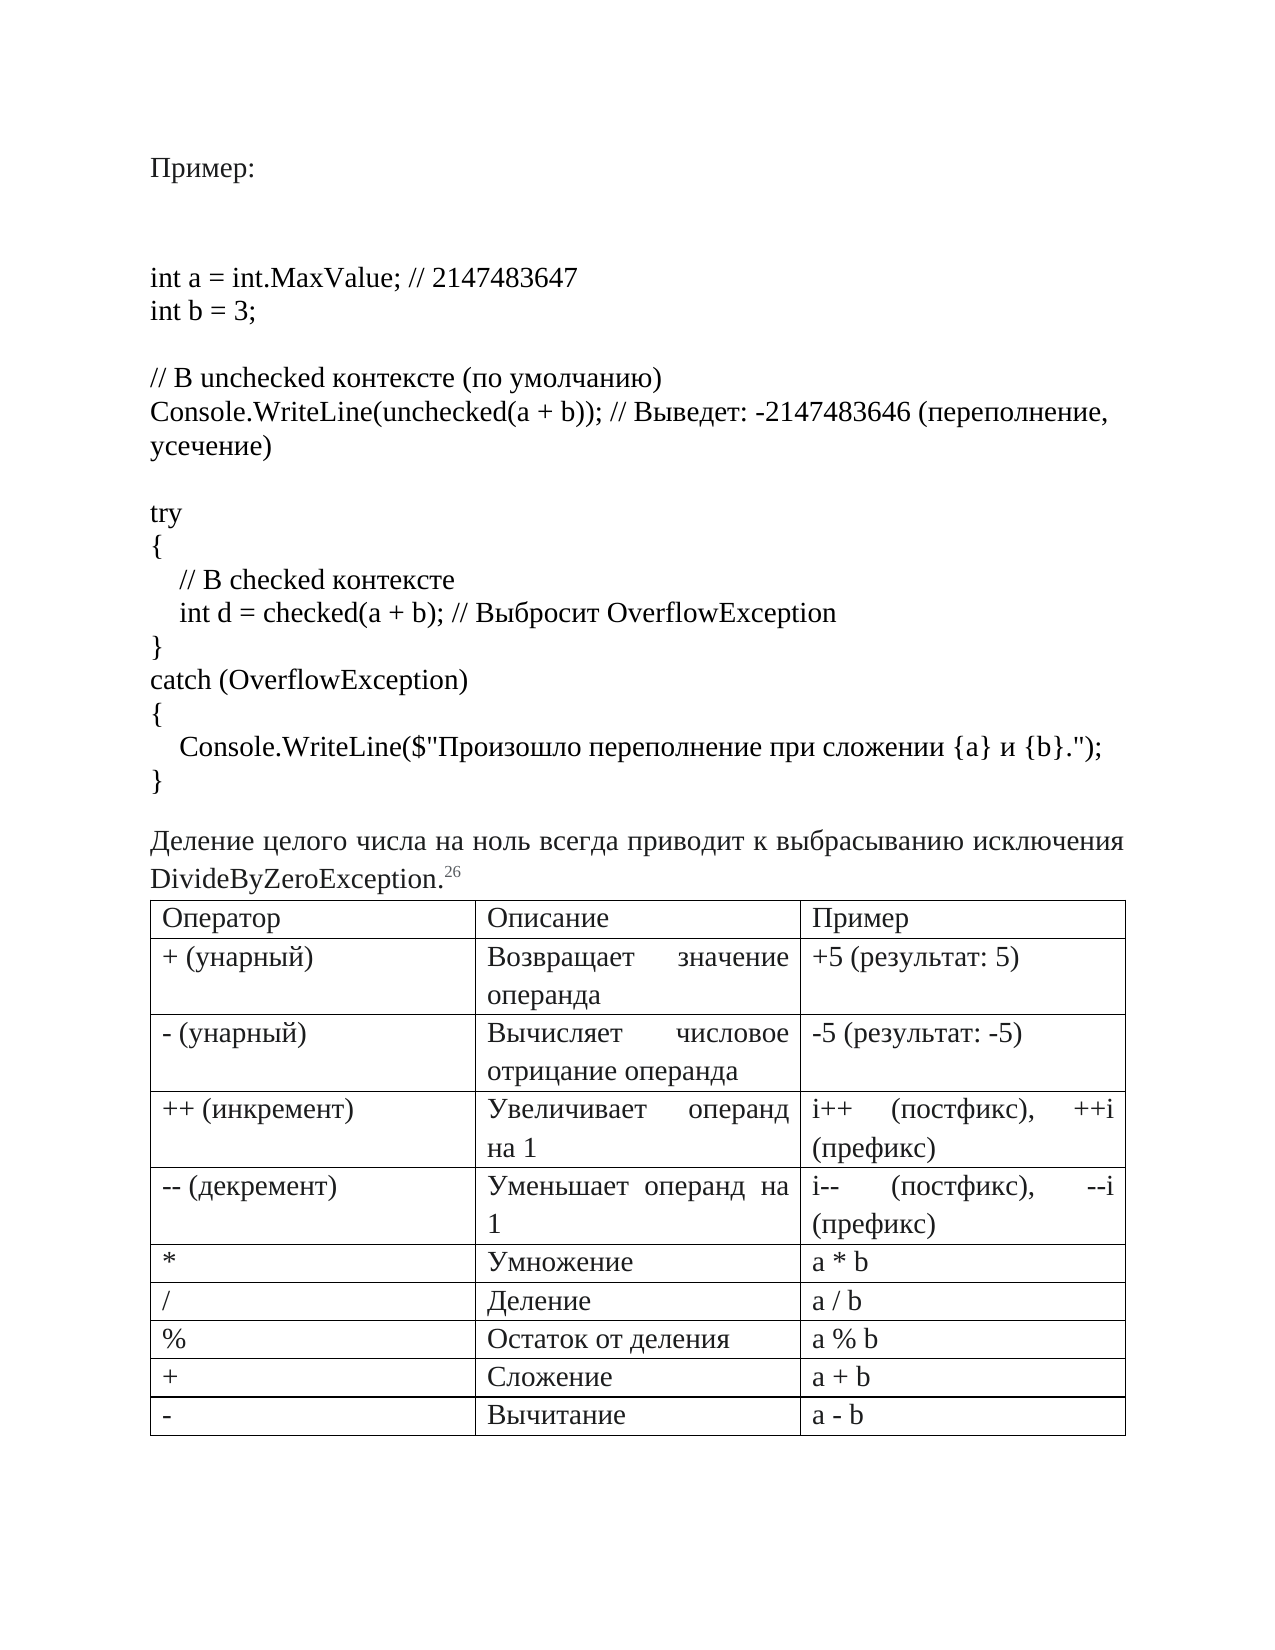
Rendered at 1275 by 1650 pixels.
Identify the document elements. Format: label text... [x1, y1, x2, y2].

table_cell a % b [801, 1321, 1125, 1358]
table_cell Уменьшает операнд на 1 [476, 1168, 800, 1243]
table_cell - [151, 1398, 475, 1435]
table_cell - (унарный) [151, 1015, 475, 1091]
table_cell Вычитание [476, 1398, 800, 1435]
table_cell a * b [801, 1245, 1125, 1282]
table_cell a - b [801, 1398, 1125, 1435]
text int a = int.MaxValue; // 2147483647 int b = 3; // В unchecked контексте (по умолчанию) Console.WriteLine(unchecked(a + b)); // Выведет: -2147483646 (переполнение, усечение) try { // В checked контексте int d = checked(a + b); // Выбросит OverflowException } catch (OverflowException) { Console.WriteLine($"Произошло переполнение при сложении {a} и {b}."); } [150, 260, 1125, 823]
table_cell Возвращает значение операнда [476, 939, 800, 1014]
text Пример: [150, 150, 1125, 183]
table_cell + (унарный) [151, 939, 475, 1014]
table_cell -- (декремент) [151, 1168, 475, 1243]
table_cell + [151, 1359, 475, 1396]
table_cell Сложение [476, 1359, 800, 1396]
table_cell Деление [476, 1283, 800, 1320]
table_cell i++ (постфикс), ++i (префикс) [801, 1092, 1125, 1167]
table_cell a + b [801, 1359, 1125, 1396]
table_cell Умножение [476, 1245, 800, 1282]
table_cell Вычисляет числовое отрицание операнда [476, 1015, 800, 1091]
table_cell % [151, 1321, 475, 1358]
table_cell * [151, 1245, 475, 1282]
table_cell a / b [801, 1283, 1125, 1320]
table_cell Остаток от деления [476, 1321, 800, 1358]
table_cell ++ (инкремент) [151, 1092, 475, 1167]
text Деление целого числа на ноль всегда приводит к выбрасыванию исключения DivideByZeroException.26 [150, 823, 1125, 895]
table_cell +5 (результат: 5) [801, 939, 1125, 1014]
table_header Пример [801, 901, 1125, 938]
table_cell i-- (постфикс), --i (префикс) [801, 1168, 1125, 1243]
table_cell / [151, 1283, 475, 1320]
table_header Описание [476, 901, 800, 938]
table_cell Увеличивает операнд на 1 [476, 1092, 800, 1167]
table_header Оператор [151, 901, 475, 938]
table_cell -5 (результат: -5) [801, 1015, 1125, 1091]
